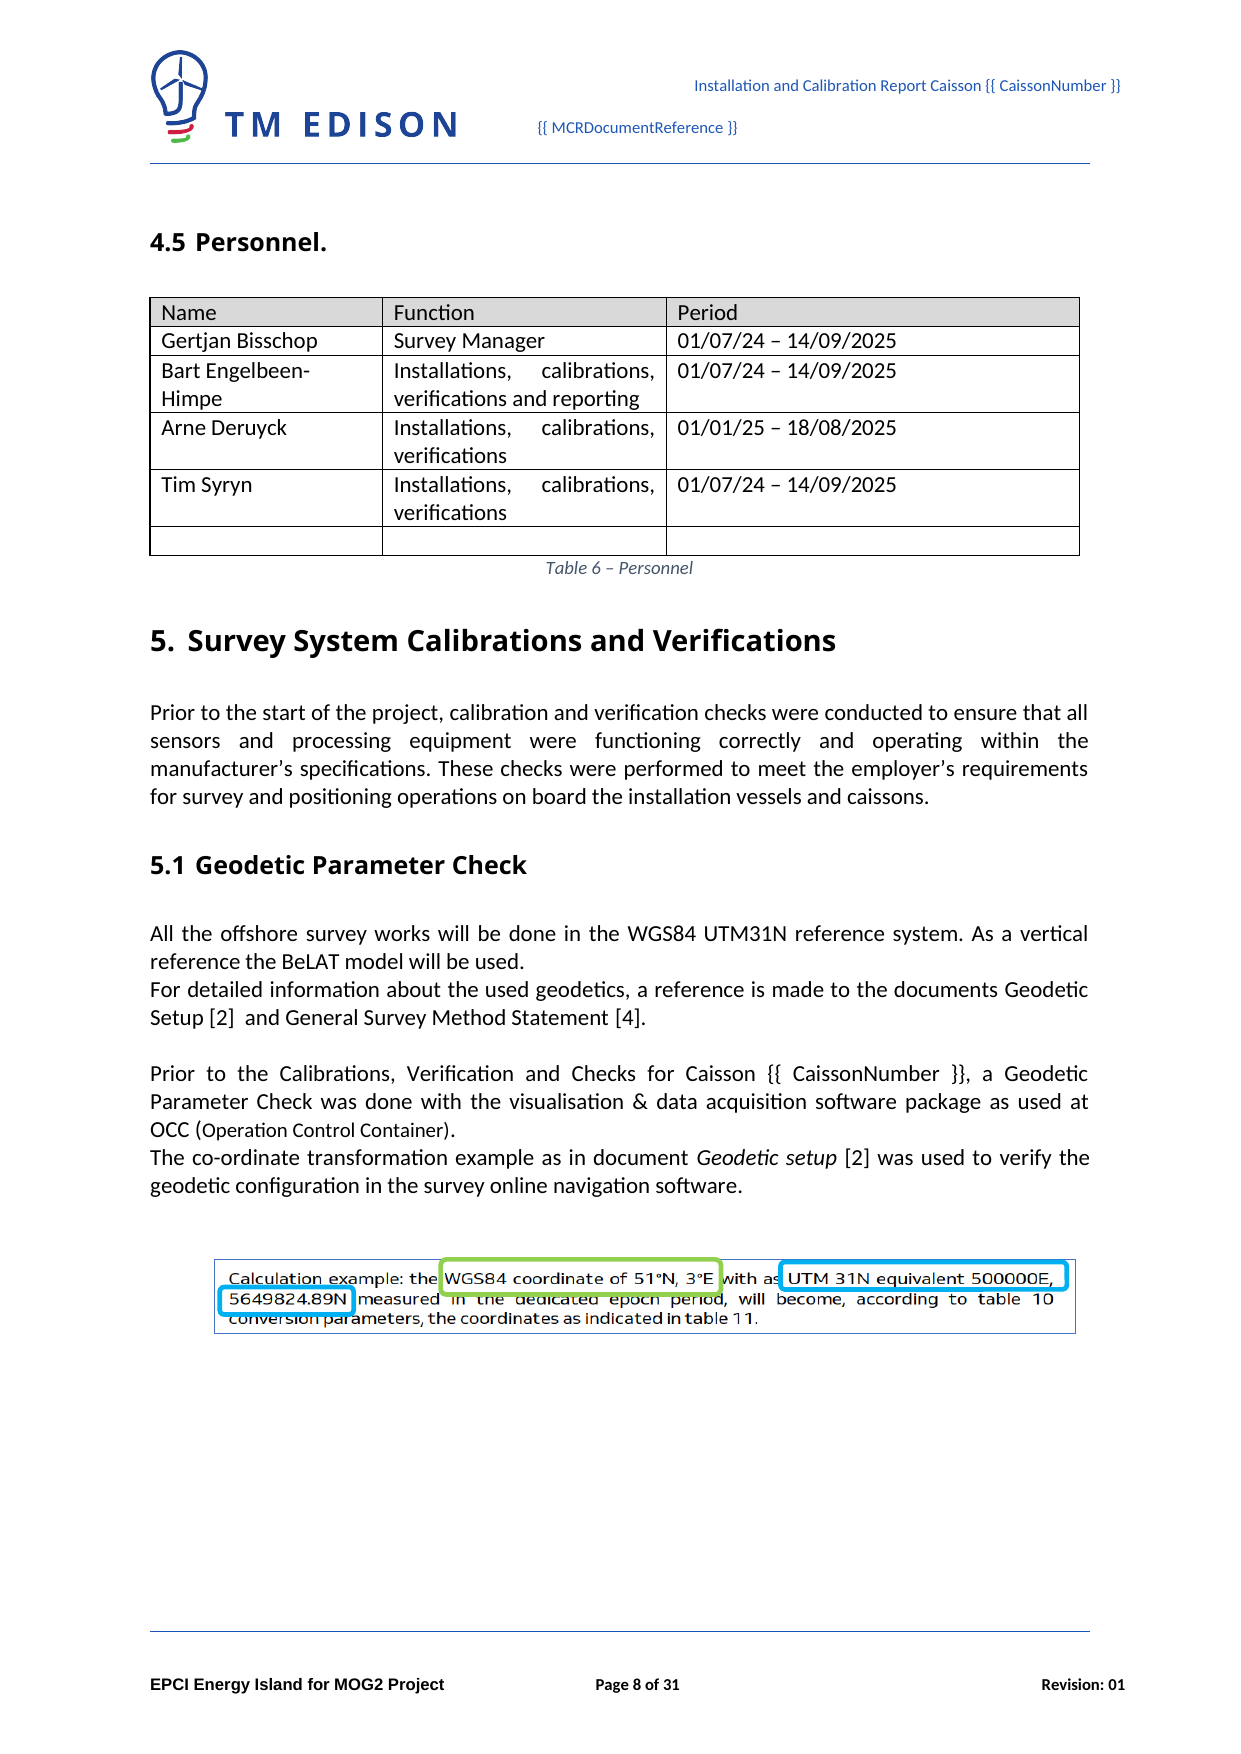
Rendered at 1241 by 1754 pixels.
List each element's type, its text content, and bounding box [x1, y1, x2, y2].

picture [215, 1260, 1075, 1333]
text For detailed information about the used geodetics, a reference is made to the documents Geodetic Setup [2] and General Survey Method Statement [4]. [150, 975, 1090, 1031]
text Table 6 – Personnel [150, 556, 1090, 579]
table_cell 01/07/24 – 14/09/2025 [667, 356, 1079, 412]
table_header Name [151, 298, 382, 326]
text Prior to the Calibrations, Verification and Checks for Caisson {{ CaissonNumber }}, a Geodetic Parameter Check was done with the visualisation & data acquisition software package as used at OCC (Operation Control Container). [150, 1059, 1090, 1143]
table_cell Bart Engelbeen-Himpe [151, 356, 382, 412]
picture [784, 1265, 1064, 1286]
picture [151, 50, 464, 149]
table_cell Installations, calibrations, verifications [383, 470, 666, 526]
subtitle Geodetic Parameter Check [150, 847, 1090, 881]
table_header Function [383, 298, 666, 326]
table_cell Installations, calibrations, verifications [383, 413, 666, 469]
table_cell Survey Manager [383, 327, 666, 355]
subtitle Personnel. [150, 225, 1090, 259]
text All the offshore survey works will be done in the WGS84 UTM31N reference system. As a vertical reference the BeLAT model will be used. [150, 919, 1090, 975]
picture [443, 1262, 718, 1292]
table_cell Tim Syryn [151, 470, 382, 526]
subtitle Survey System Calibrations and Verifications [150, 621, 1090, 660]
table_cell [667, 527, 1079, 555]
table_cell [383, 527, 666, 555]
table_header Period [667, 298, 1079, 326]
table_cell [151, 527, 382, 555]
text Prior to the start of the project, calibration and verification checks were conducted to ensure that all sensors and processing equipment were functioning correctly and operating within the manufacturer’s specifications. These checks were performed to meet the employer’s requirements for survey and positioning operations on board the installation vessels and caissons. [150, 698, 1090, 810]
table_cell Installations, calibrations, verifications and reporting [383, 356, 666, 412]
table_cell 01/07/24 – 14/09/2025 [667, 470, 1079, 526]
text The co-ordinate transformation example as in document Geodetic setup [2] was used to verify the geodetic configuration in the survey online navigation software. [150, 1143, 1090, 1199]
table_cell Arne Deruyck [151, 413, 382, 469]
table_cell Gertjan Bisschop [151, 327, 382, 355]
table_cell 01/07/24 – 14/09/2025 [667, 327, 1079, 355]
table_cell 01/01/25 – 18/08/2025 [667, 413, 1079, 469]
